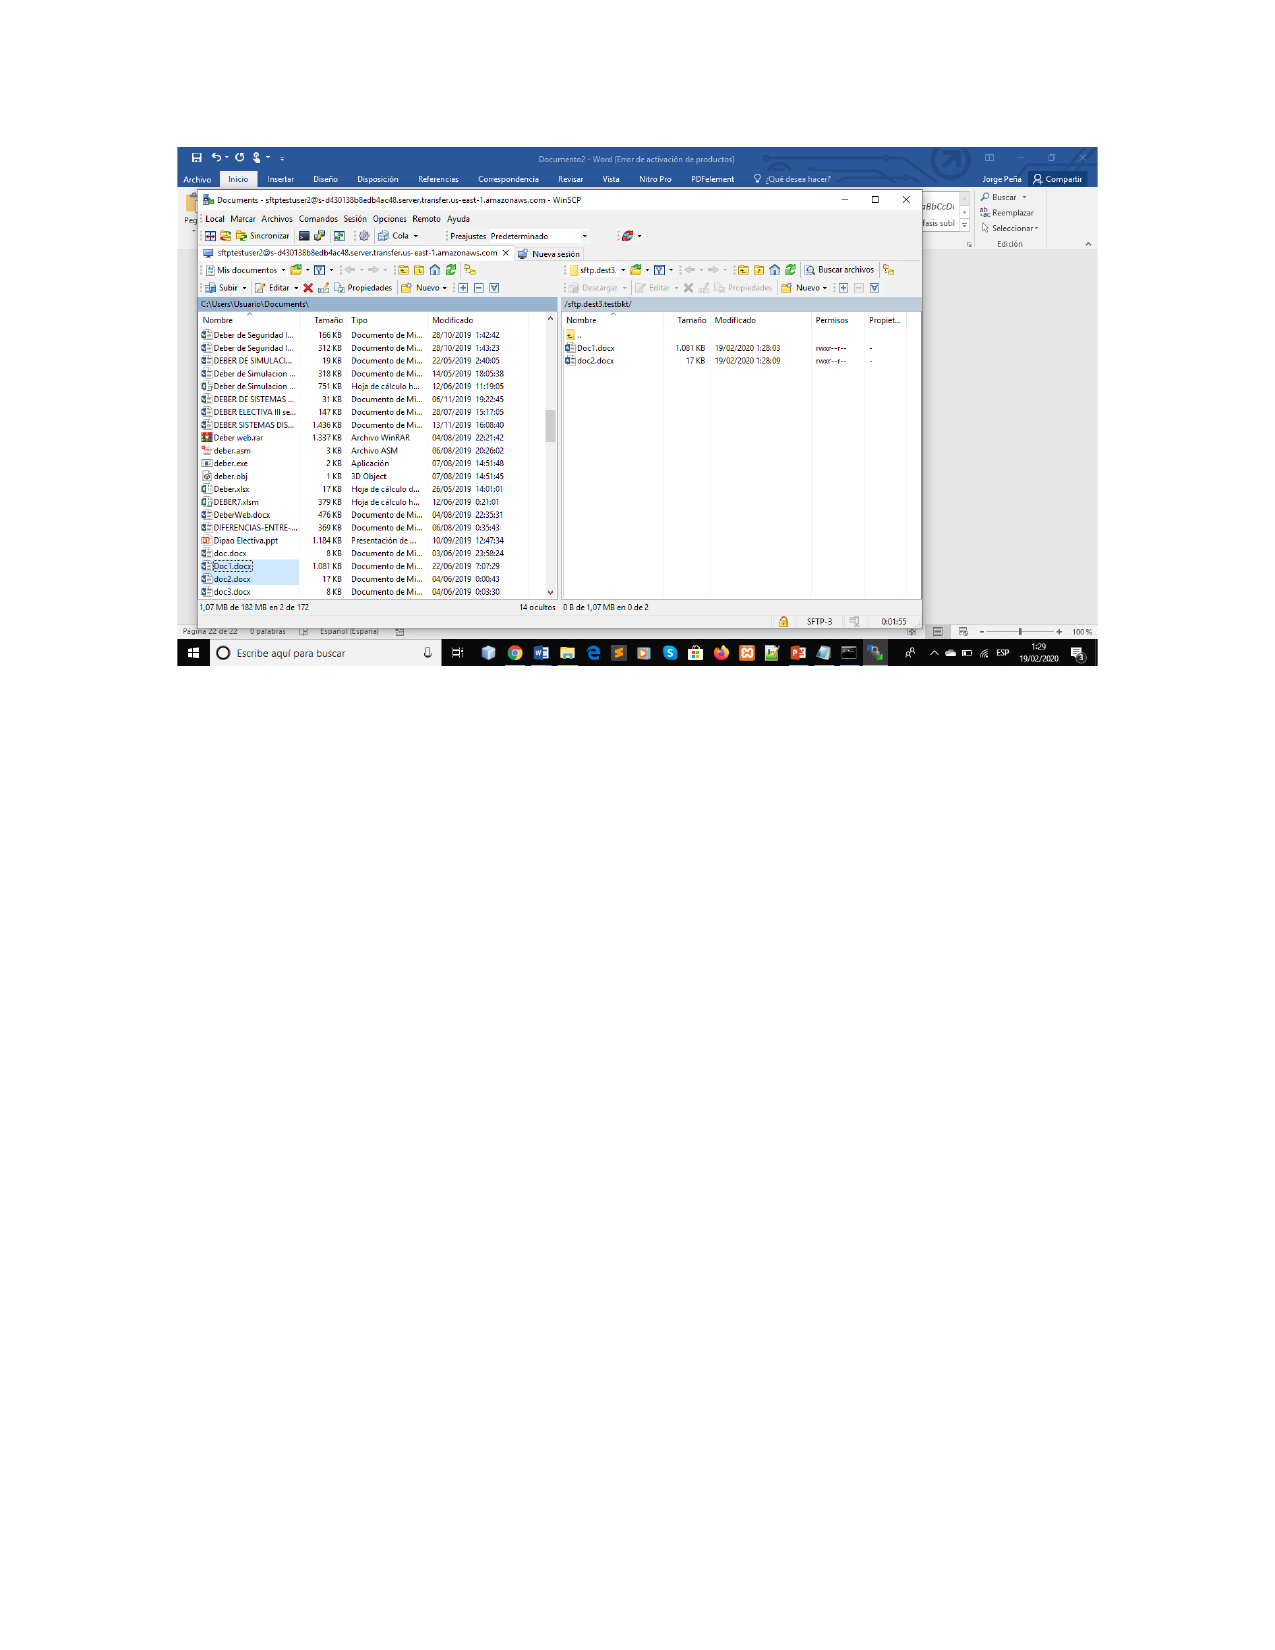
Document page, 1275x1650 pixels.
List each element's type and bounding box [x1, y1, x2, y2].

picture [177, 147, 1098, 666]
